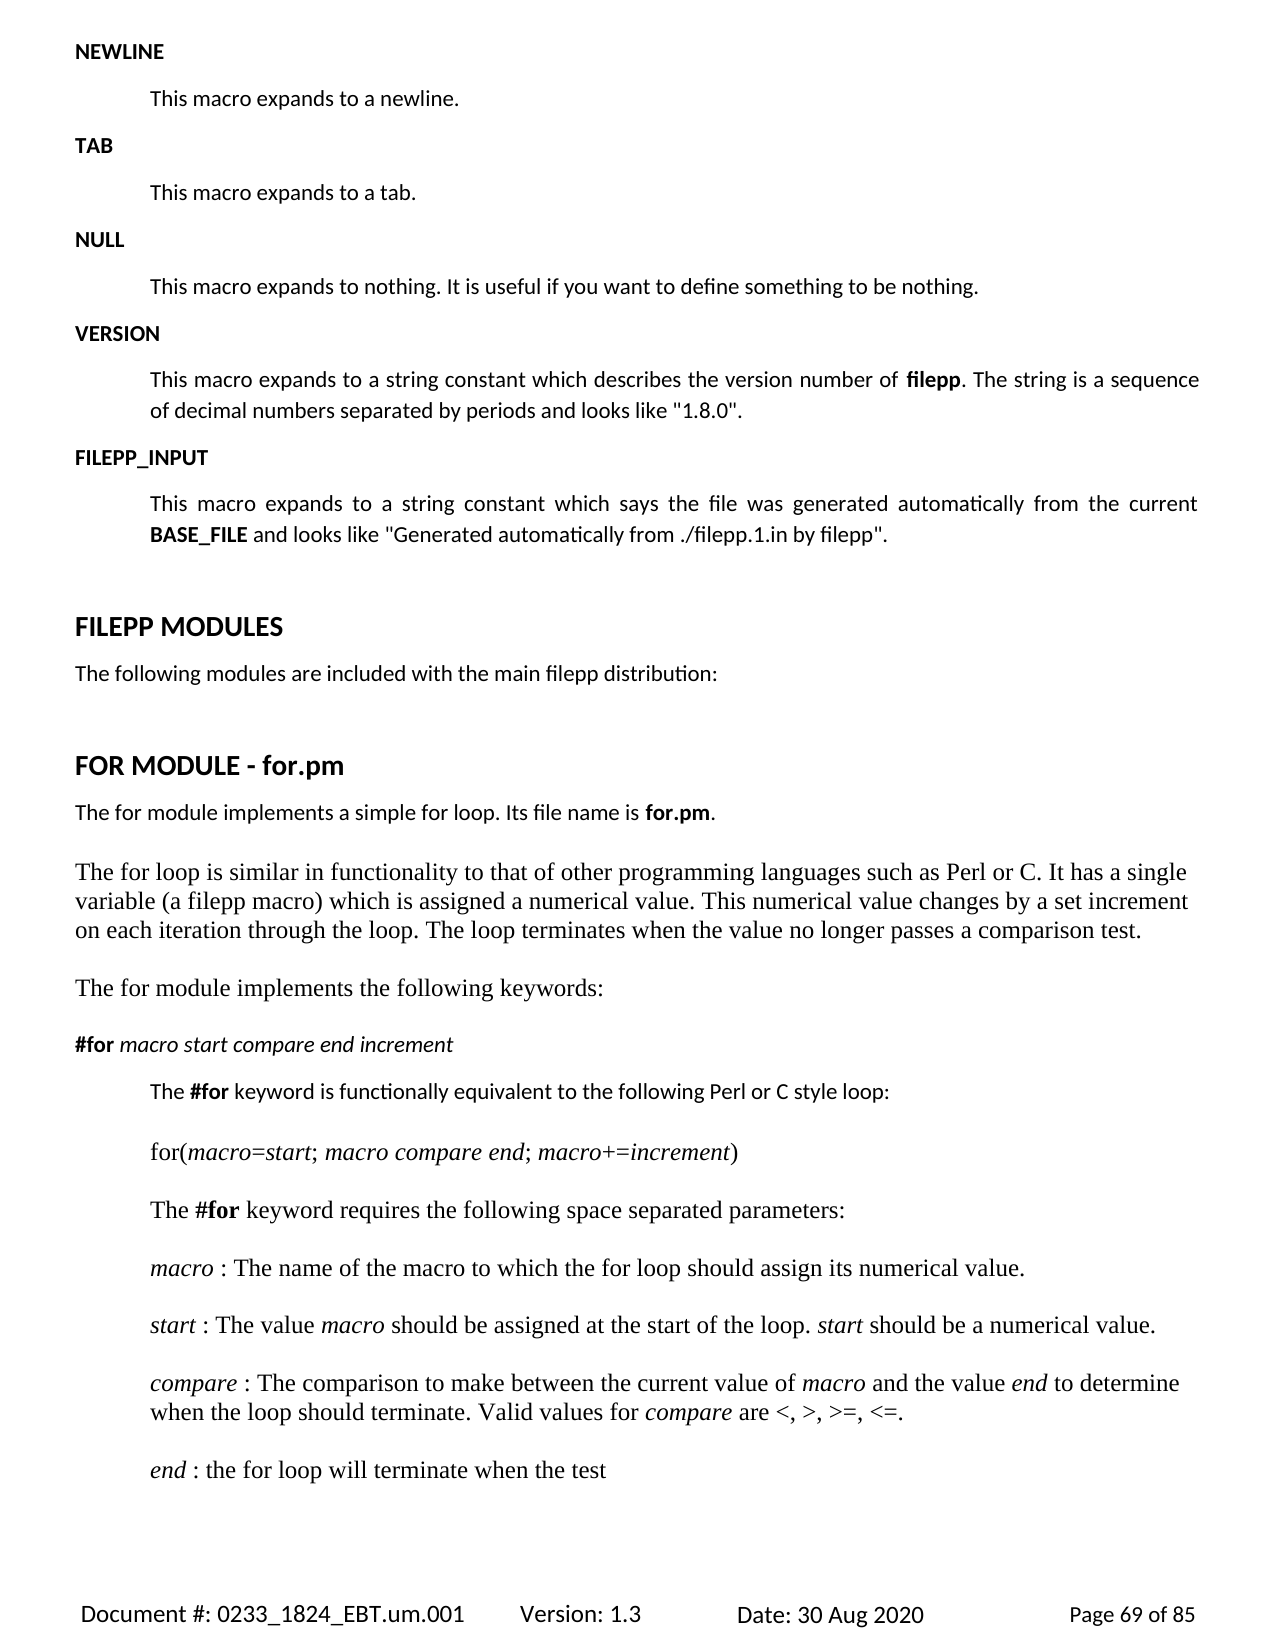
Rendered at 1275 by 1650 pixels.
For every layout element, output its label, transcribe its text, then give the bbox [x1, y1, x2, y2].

text The for module implements a simple for loop. Its file name is for.pm. [75, 798, 1200, 826]
text FILEPP_INPUT [75, 443, 1200, 471]
text This macro expands to a tab. [150, 178, 1200, 206]
text This macro expands to a newline. [150, 84, 1200, 112]
text macro : The name of the macro to which the for loop should assign its numerical value. [150, 1253, 1200, 1281]
text NEWLINE [75, 37, 1200, 66]
text TAB [75, 131, 1200, 159]
text This macro expands to a string constant which says the file was generated automatically from the current BASE_FILE and looks like "Generated automatically from ./filepp.1.in by filepp". [150, 489, 1200, 548]
text This macro expands to a string constant which describes the version number of filepp. The string is a sequence of decimal numbers separated by periods and looks like "1.8.0". [150, 366, 1200, 424]
text The #for keyword is functionally equivalent to the following Perl or C style loop: [150, 1077, 1200, 1106]
text The #for keyword requires the following space separated parameters: [150, 1195, 1200, 1223]
text start : The value macro should be assigned at the start of the loop. start should be a numerical value. [150, 1311, 1200, 1339]
text NULL [75, 225, 1200, 253]
text The for loop is similar in functionality to that of other programming languages such as Perl or C. It has a single variable (a filepp macro) which is assigned a numerical value. This numerical value changes by a set increment on each iteration through the loop. The loop terminates when the value no longer passes a comparison test. [75, 857, 1200, 943]
text The for module implements the following keywords: [75, 973, 1200, 1001]
subtitle FILEPP MODULES [75, 608, 1200, 643]
text end : the for loop will terminate when the test [150, 1455, 1200, 1484]
text This macro expands to nothing. It is useful if you want to define something to be nothing. [150, 272, 1200, 300]
text The following modules are included with the main filepp distribution: [75, 659, 1200, 687]
text VERSION [75, 319, 1200, 347]
text #for macro start compare end increment [75, 1031, 1200, 1059]
text compare : The comparison to make between the current value of macro and the value end to determine when the loop should terminate. Valid values for compare are <, >, >=, <=. [150, 1368, 1200, 1426]
text for(macro=start; macro compare end; macro+=increment) [150, 1137, 1200, 1166]
subtitle FOR MODULE - for.pm [75, 747, 1200, 783]
